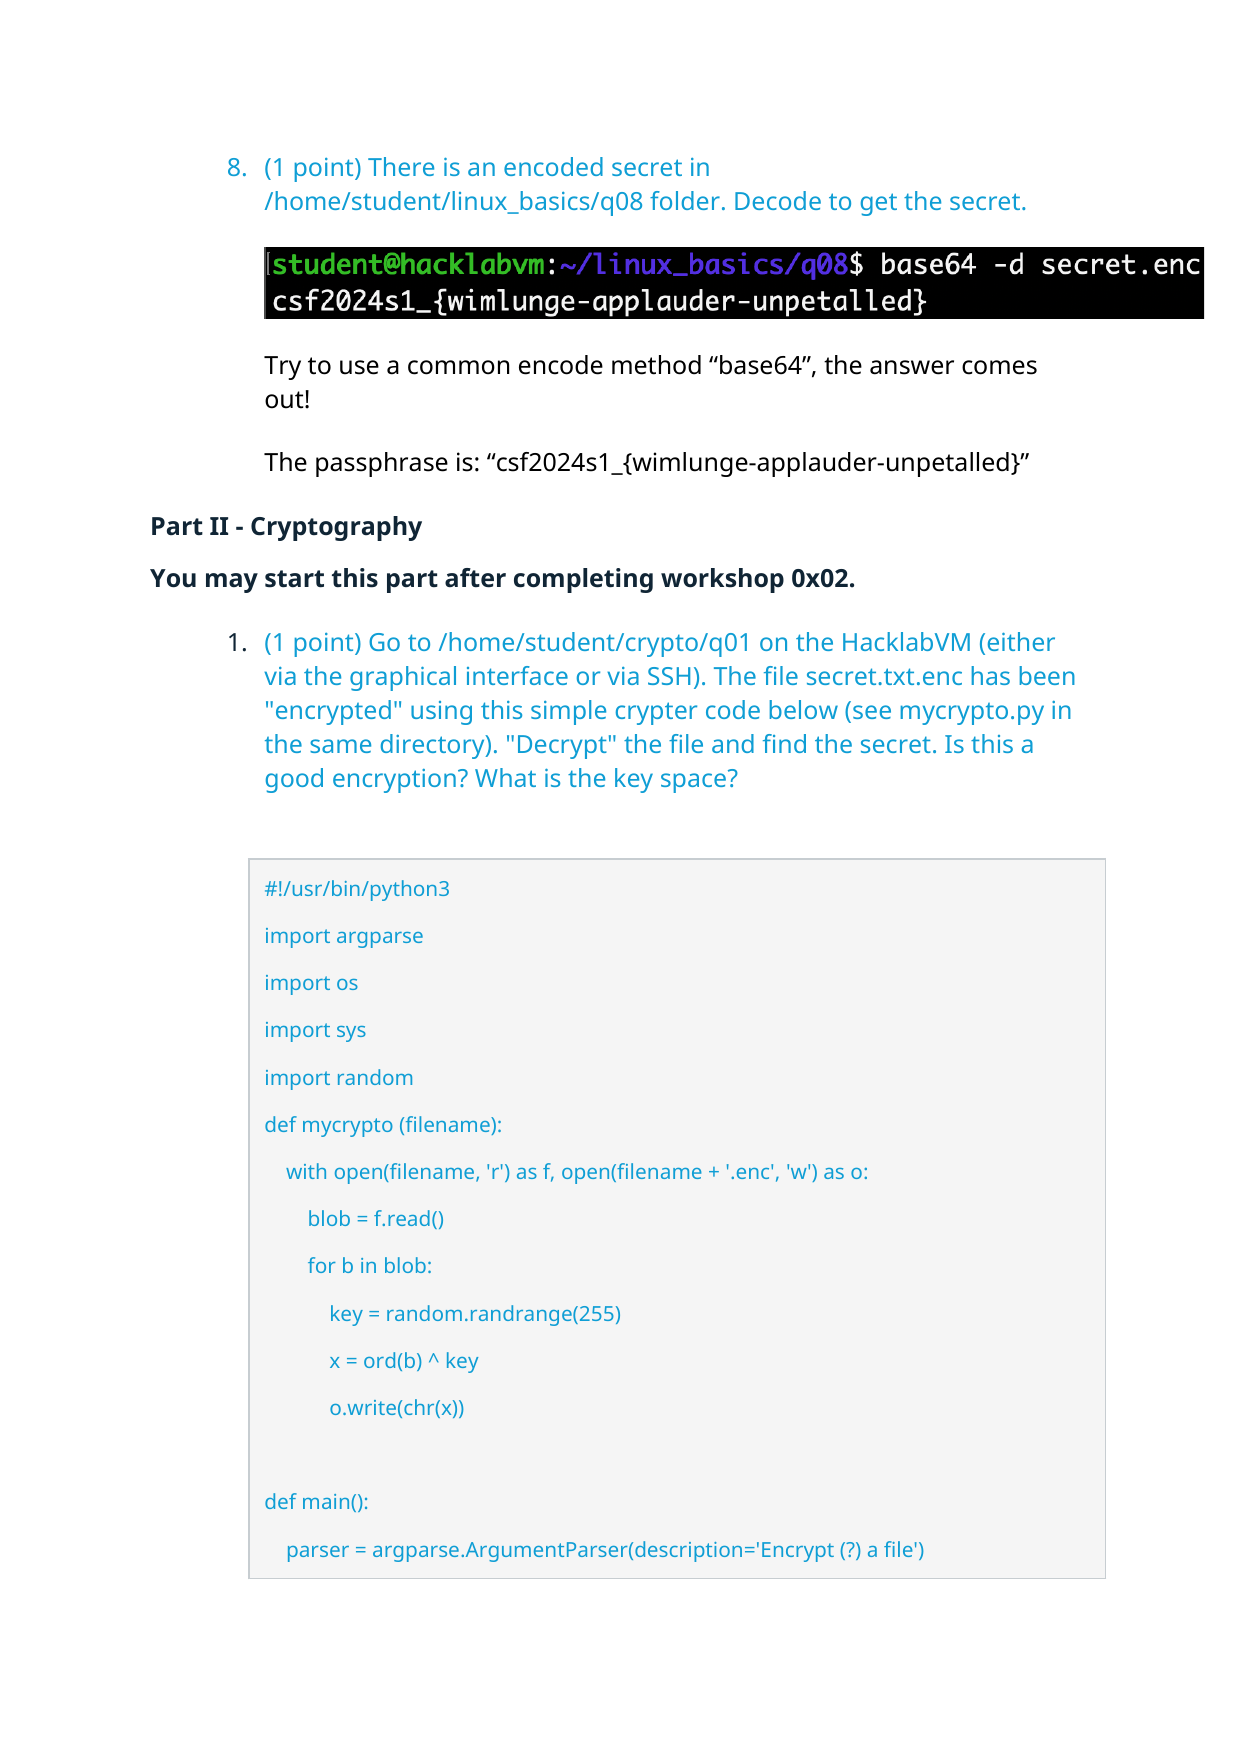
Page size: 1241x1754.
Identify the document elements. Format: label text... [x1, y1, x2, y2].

text #!/usr/bin/python3 [250, 860, 1105, 902]
text def main(): [250, 1471, 1105, 1516]
text o.write(chr(x)) [250, 1377, 1105, 1422]
text The passphrase is: “csf2024s1_{wimlunge-applauder-unpetalled}” [264, 445, 1090, 479]
text with open(filename, 'r') as f, open(filename + '.enc', 'w') as o: [250, 1141, 1105, 1186]
text import sys [250, 999, 1105, 1044]
text import random [250, 1047, 1105, 1091]
list (1 point) Go to /home/student/crypto/q01 on the HacklabVM (either via the graphical interface or via SSH). The file secret.txt.enc has been "encrypted" using this simple crypter code below (see mycrypto.py in the same directory). "Decrypt" the file and find the secret. Is this a good encryption? What is the key space? [227, 624, 1090, 829]
text import os [250, 952, 1105, 997]
text key = random.randrange(255) [250, 1283, 1105, 1327]
text blob = f.read() [250, 1188, 1105, 1233]
text parser = argparse.ArgumentParser(description='Encrypt (?) a file') [250, 1518, 1105, 1578]
text def mycrypto (filename): [250, 1094, 1105, 1138]
text Try to use a common encode method “base64”, the answer comes out! [264, 348, 1090, 416]
text for b in blob: [250, 1235, 1105, 1280]
text import argparse [250, 905, 1105, 950]
text You may start this part after completing workshop 0x02. [150, 561, 1090, 595]
text Part II - Cryptography [150, 508, 1090, 542]
picture [264, 247, 1205, 319]
list (1 point) There is an encoded secret in /home/student/linux_basics/q08 folder. Decode to get the secret. [227, 150, 1090, 218]
text x = ord(b) ^ key [250, 1330, 1105, 1374]
